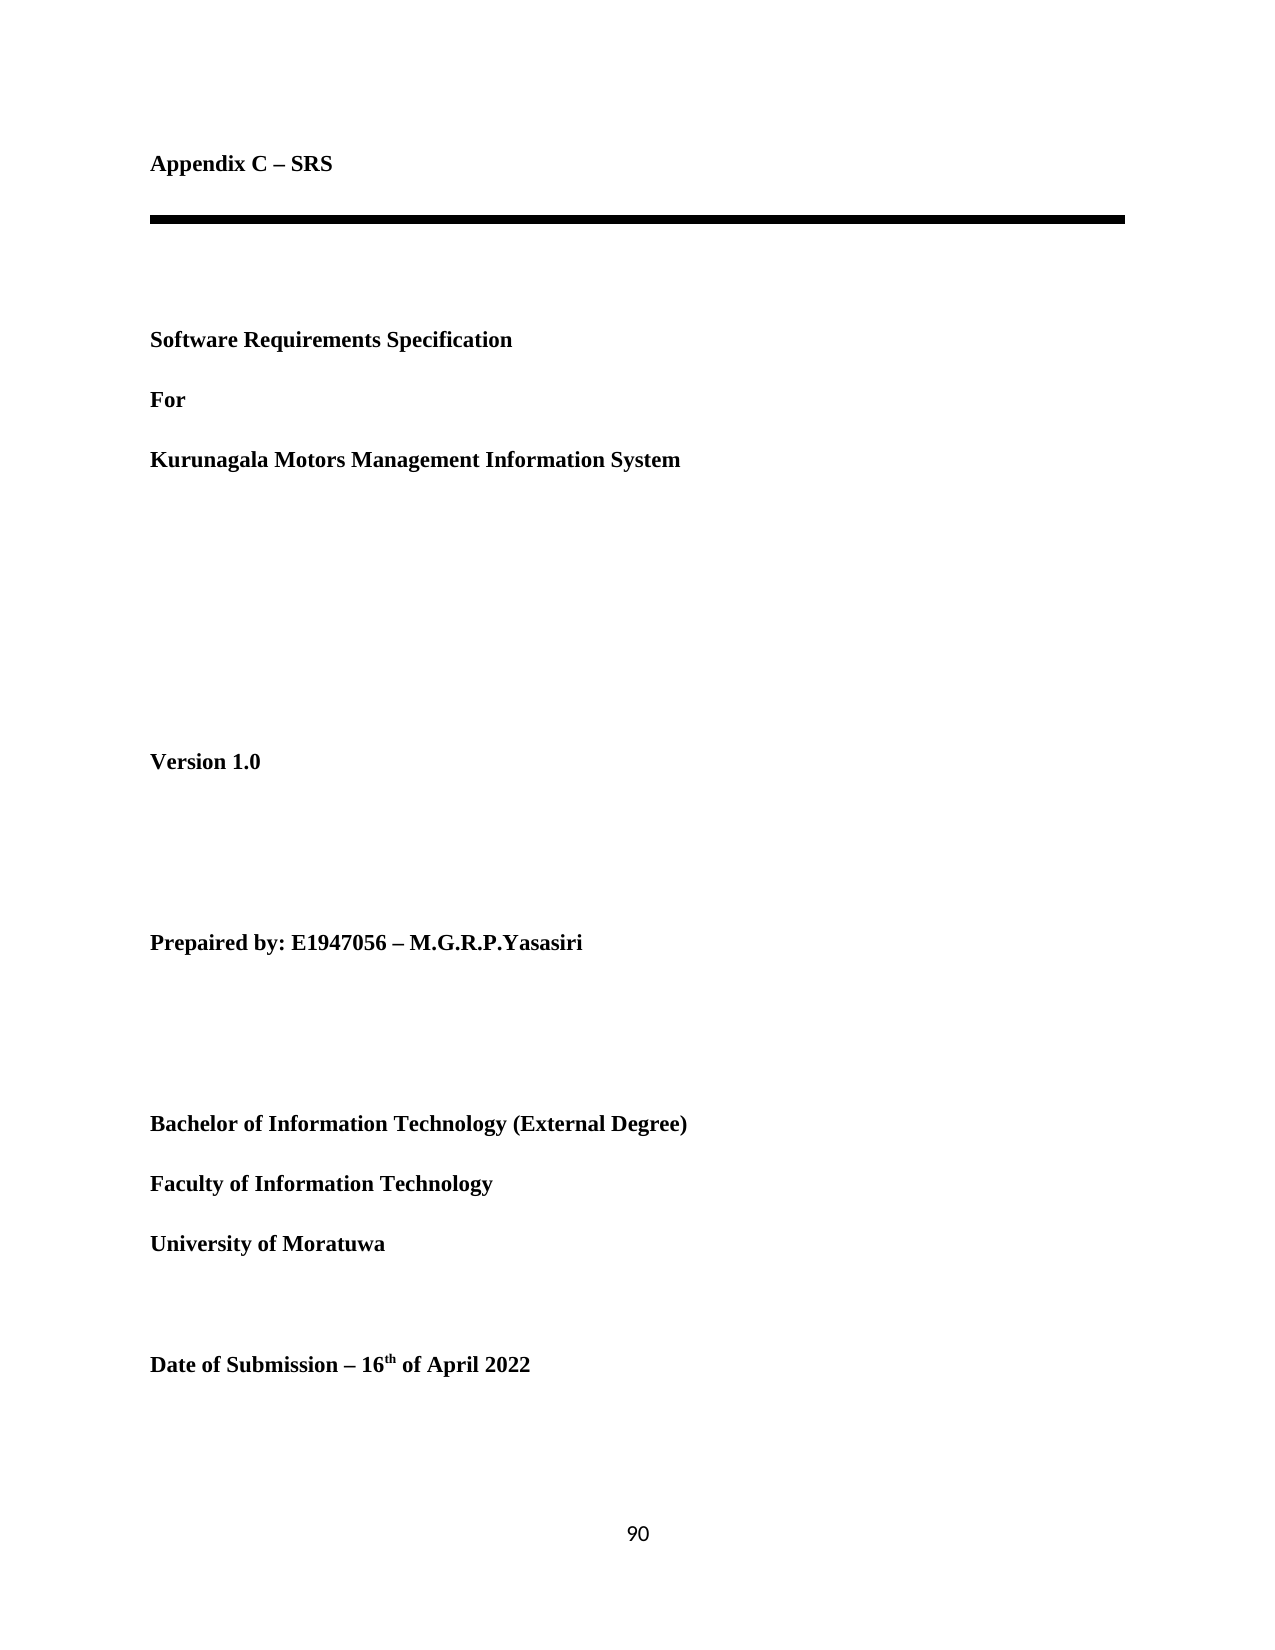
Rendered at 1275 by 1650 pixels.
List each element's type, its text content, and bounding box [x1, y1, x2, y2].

text Kurunagala Motors Management Information System [150, 446, 1125, 473]
subtitle Appendix C – SRS [150, 150, 1125, 176]
text Bachelor of Information Technology (External Degree) [150, 1110, 1125, 1136]
text For [150, 386, 1125, 412]
text Prepaired by: E1947056 – M.G.R.P.Yasasiri [150, 929, 1125, 955]
text Date of Submission – 16th of April 2022 [150, 1351, 1125, 1377]
text Version 1.0 [150, 748, 1125, 774]
text Software Requirements Specification [150, 326, 1125, 352]
text University of Moratuwa [150, 1230, 1125, 1257]
text Faculty of Information Technology [150, 1170, 1125, 1196]
